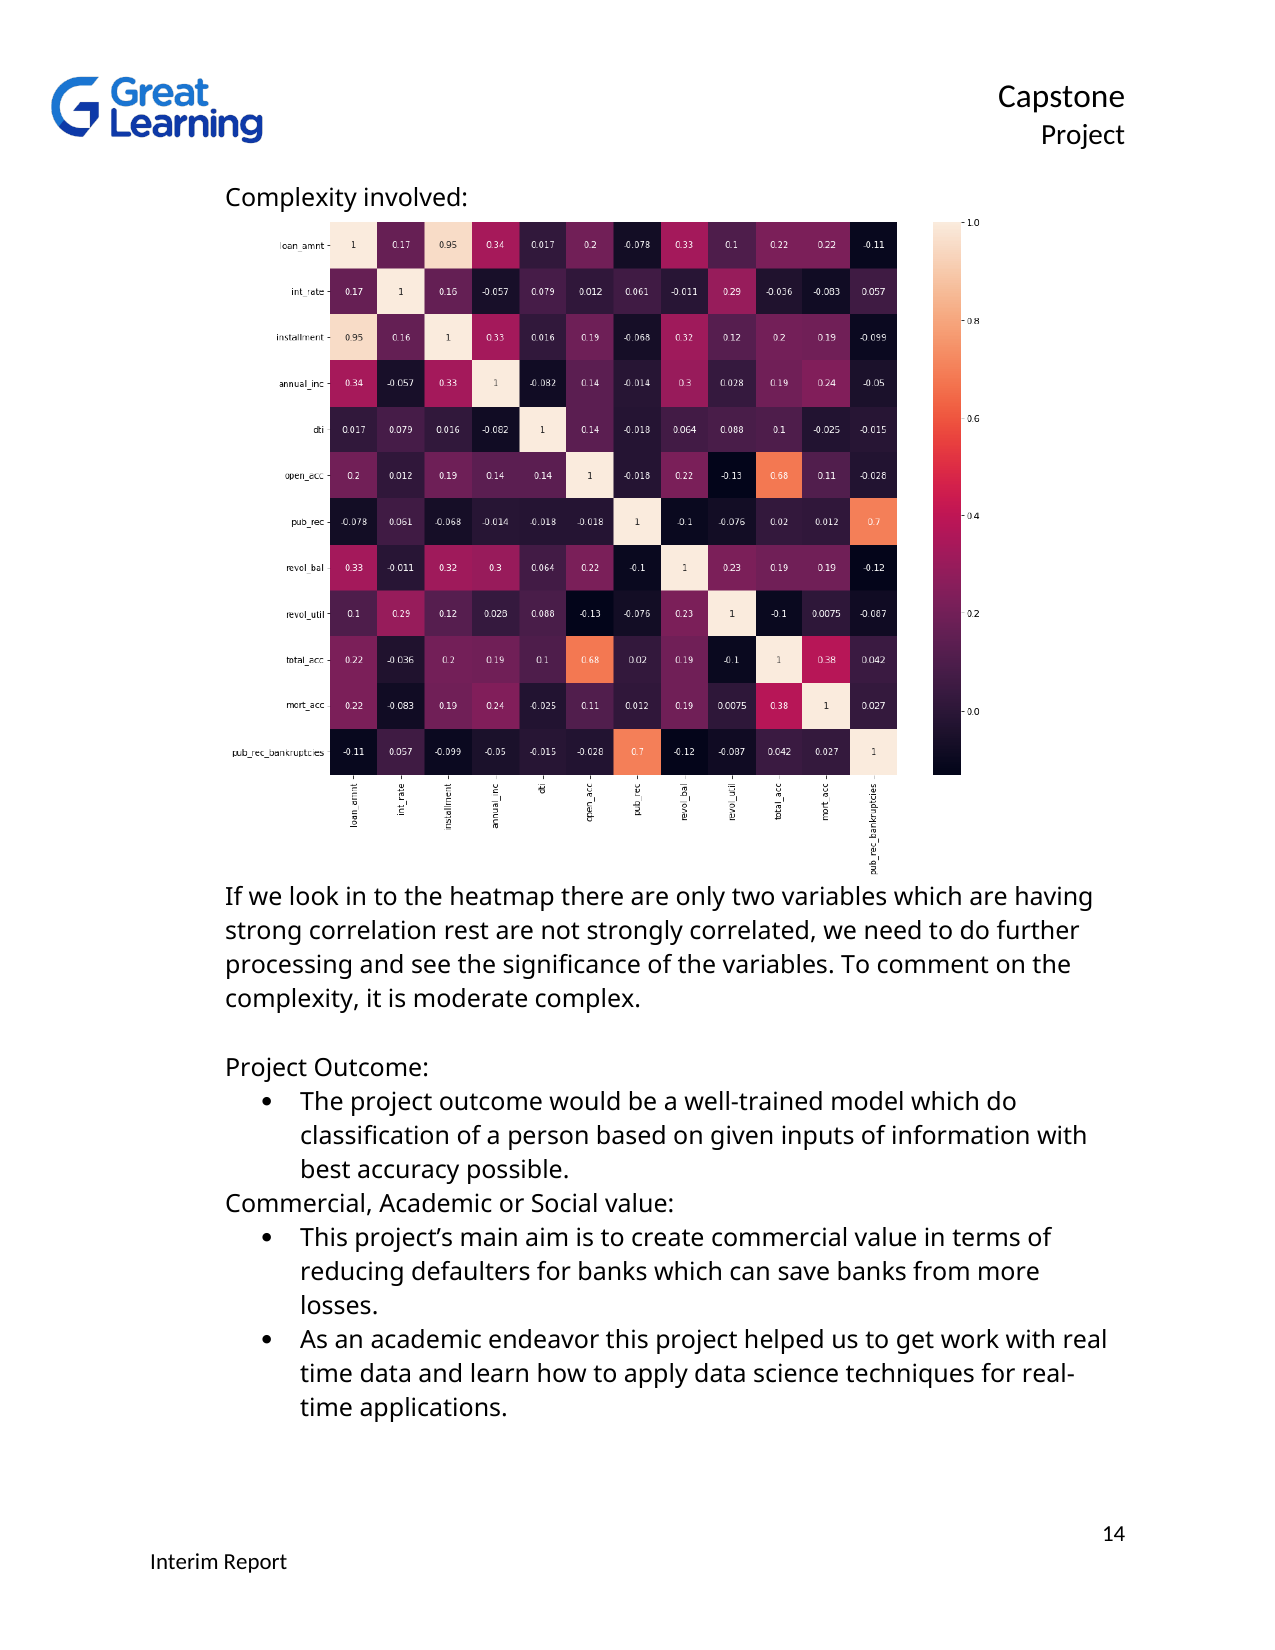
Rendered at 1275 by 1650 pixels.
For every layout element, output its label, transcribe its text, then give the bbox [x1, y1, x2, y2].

list This project’s main aim is to create commercial value in terms of reducing defaulters for banks which can save banks from more losses. [262, 1219, 1125, 1322]
list As an academic endeavor this project helped us to get work with real time data and learn how to apply data science techniques for real-time applications. [262, 1322, 1125, 1424]
text Complexity involved: [225, 179, 1125, 213]
text If we look in to the heatmap there are only two variables which are having strong correlation rest are not strongly correlated, we need to do further processing and see the significance of the variables. To comment on the complexity, it is moderate complex. [225, 879, 1125, 1015]
picture [36, 54, 279, 161]
text Project Outcome: [225, 1049, 1125, 1083]
picture [225, 213, 985, 879]
list The project outcome would be a well-trained model which do classification of a person based on given inputs of information with best accuracy possible. [262, 1083, 1125, 1185]
text Commercial, Academic or Social value: [225, 1185, 1125, 1219]
